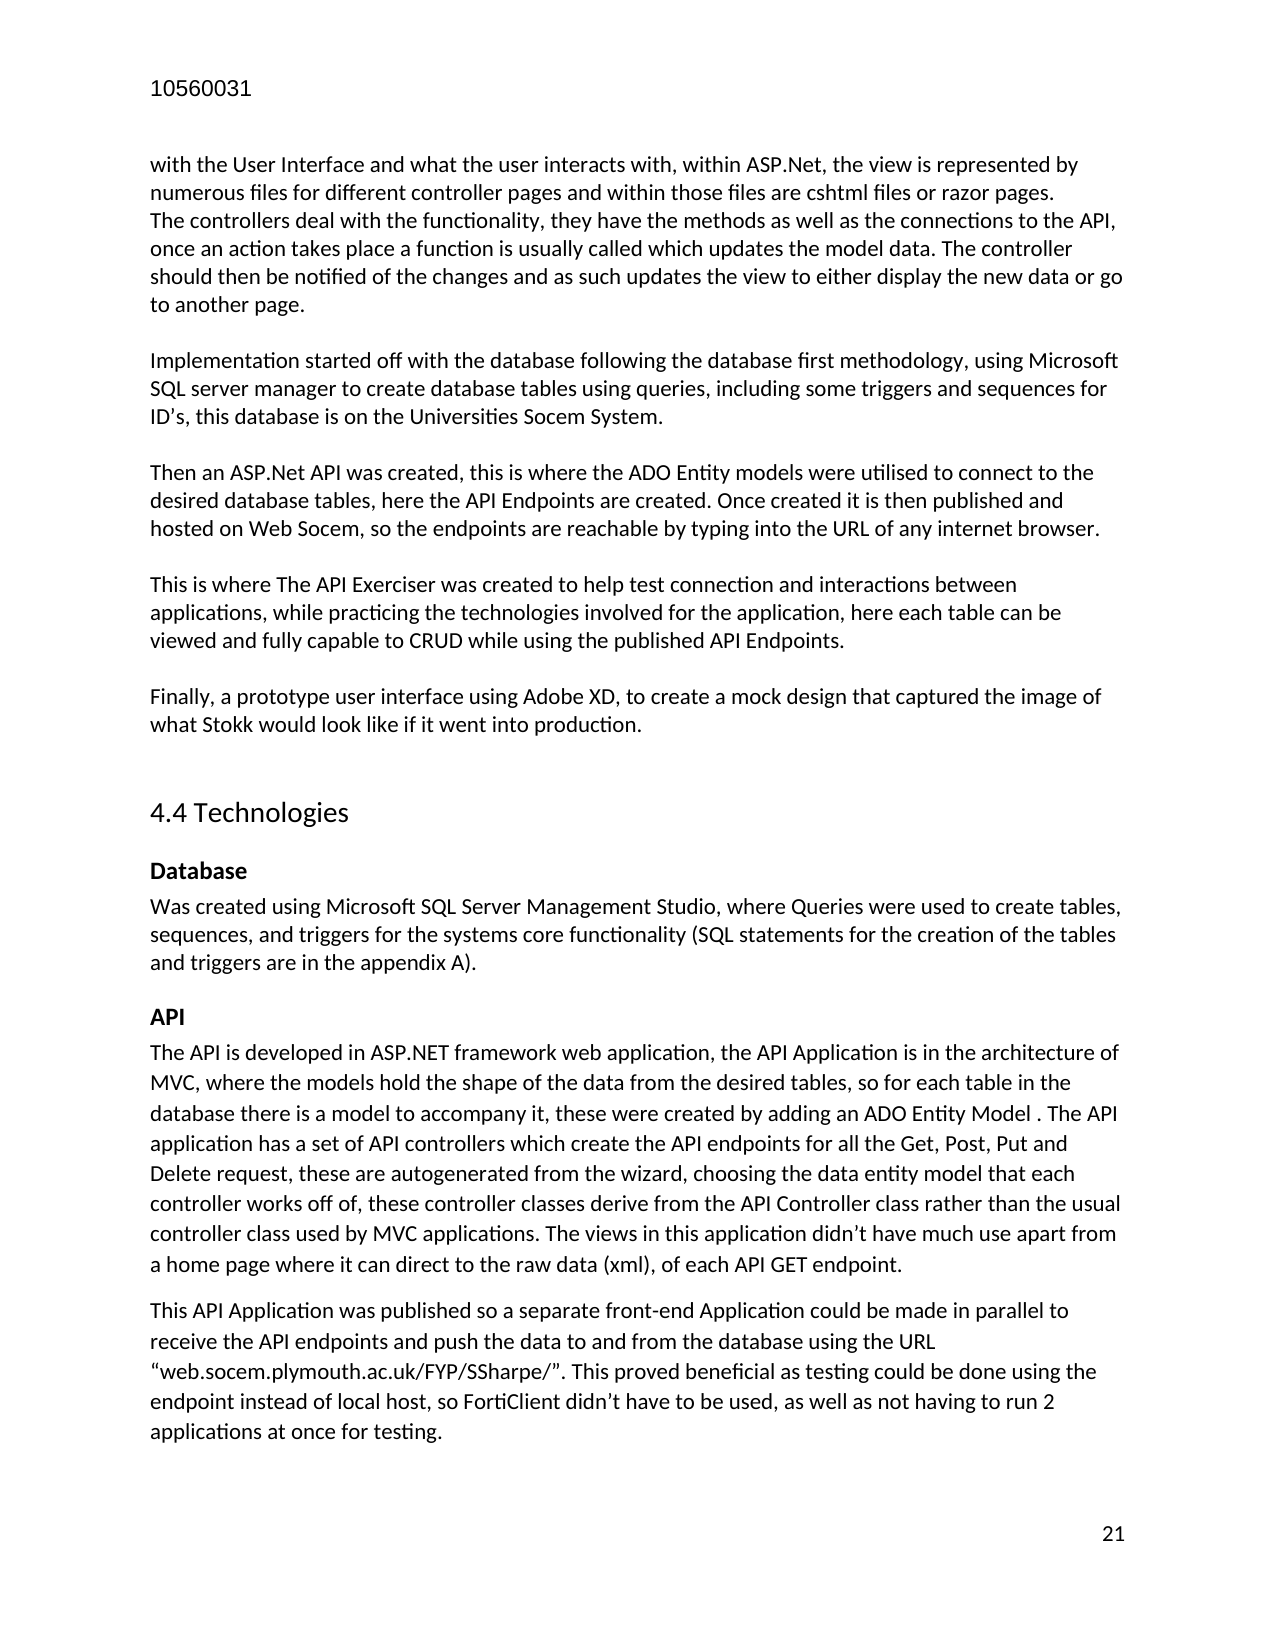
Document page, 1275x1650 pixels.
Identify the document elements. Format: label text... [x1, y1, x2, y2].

text Then an ASP.Net API was created, this is where the ADO Entity models were utilised to connect to the desired database tables, here the API Endpoints are created. Once created it is then published and hosted on Web Socem, so the endpoints are reachable by typing into the URL of any internet browser. [150, 458, 1125, 542]
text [150, 150, 1125, 206]
text Finally, a prototype user interface using Adobe XD, to create a mock design that captured the image of what Stokk would look like if it went into production. [150, 682, 1125, 738]
text Was created using Microsoft SQL Server Management Studio, where Queries were used to create tables, sequences, and triggers for the systems core functionality (SQL statements for the creation of the tables and triggers are in the appendix A). [150, 892, 1125, 976]
subtitle Database [150, 855, 1125, 886]
text Implementation started off with the database following the database first methodology, using Microsoft SQL server manager to create database tables using queries, including some triggers and sequences for ID’s, this database is on the Universities Socem System. [150, 346, 1125, 430]
text This API Application was published so a separate front-end Application could be made in parallel to receive the API endpoints and push the data to and from the database using the URL “web.socem.plymouth.ac.uk/FYP/SSharpe/”. This proved beneficial as testing could be done using the endpoint instead of local host, so FortiClient didn’t have to be used, as well as not having to run 2 applications at once for testing. [150, 1297, 1125, 1446]
subtitle 4.4 Technologies [150, 794, 1125, 830]
subtitle API [150, 1001, 1125, 1032]
text The API is developed in ASP.NET framework web application, the API Application is in the architecture of MVC, where the models hold the shape of the data from the desired tables, so for each table in the database there is a model to accompany it, these were created by adding an ADO Entity Model . The API application has a set of API controllers which create the API endpoints for all the Get, Post, Put and Delete request, these are autogenerated from the wizard, choosing the data entity model that each controller works off of, these controller classes derive from the API Controller class rather than the usual controller class used by MVC applications. The views in this application didn’t have much use apart from a home page where it can direct to the raw data (xml), of each API GET endpoint. [150, 1038, 1125, 1278]
text This is where The API Exerciser was created to help test connection and interactions between applications, while practicing the technologies involved for the application, here each table can be viewed and fully capable to CRUD while using the published API Endpoints. [150, 570, 1125, 654]
text The controllers deal with the functionality, they have the methods as well as the connections to the API, once an action takes place a function is usually called which updates the model data. The controller should then be notified of the changes and as such updates the view to either display the new data or go to another page. [150, 206, 1125, 318]
